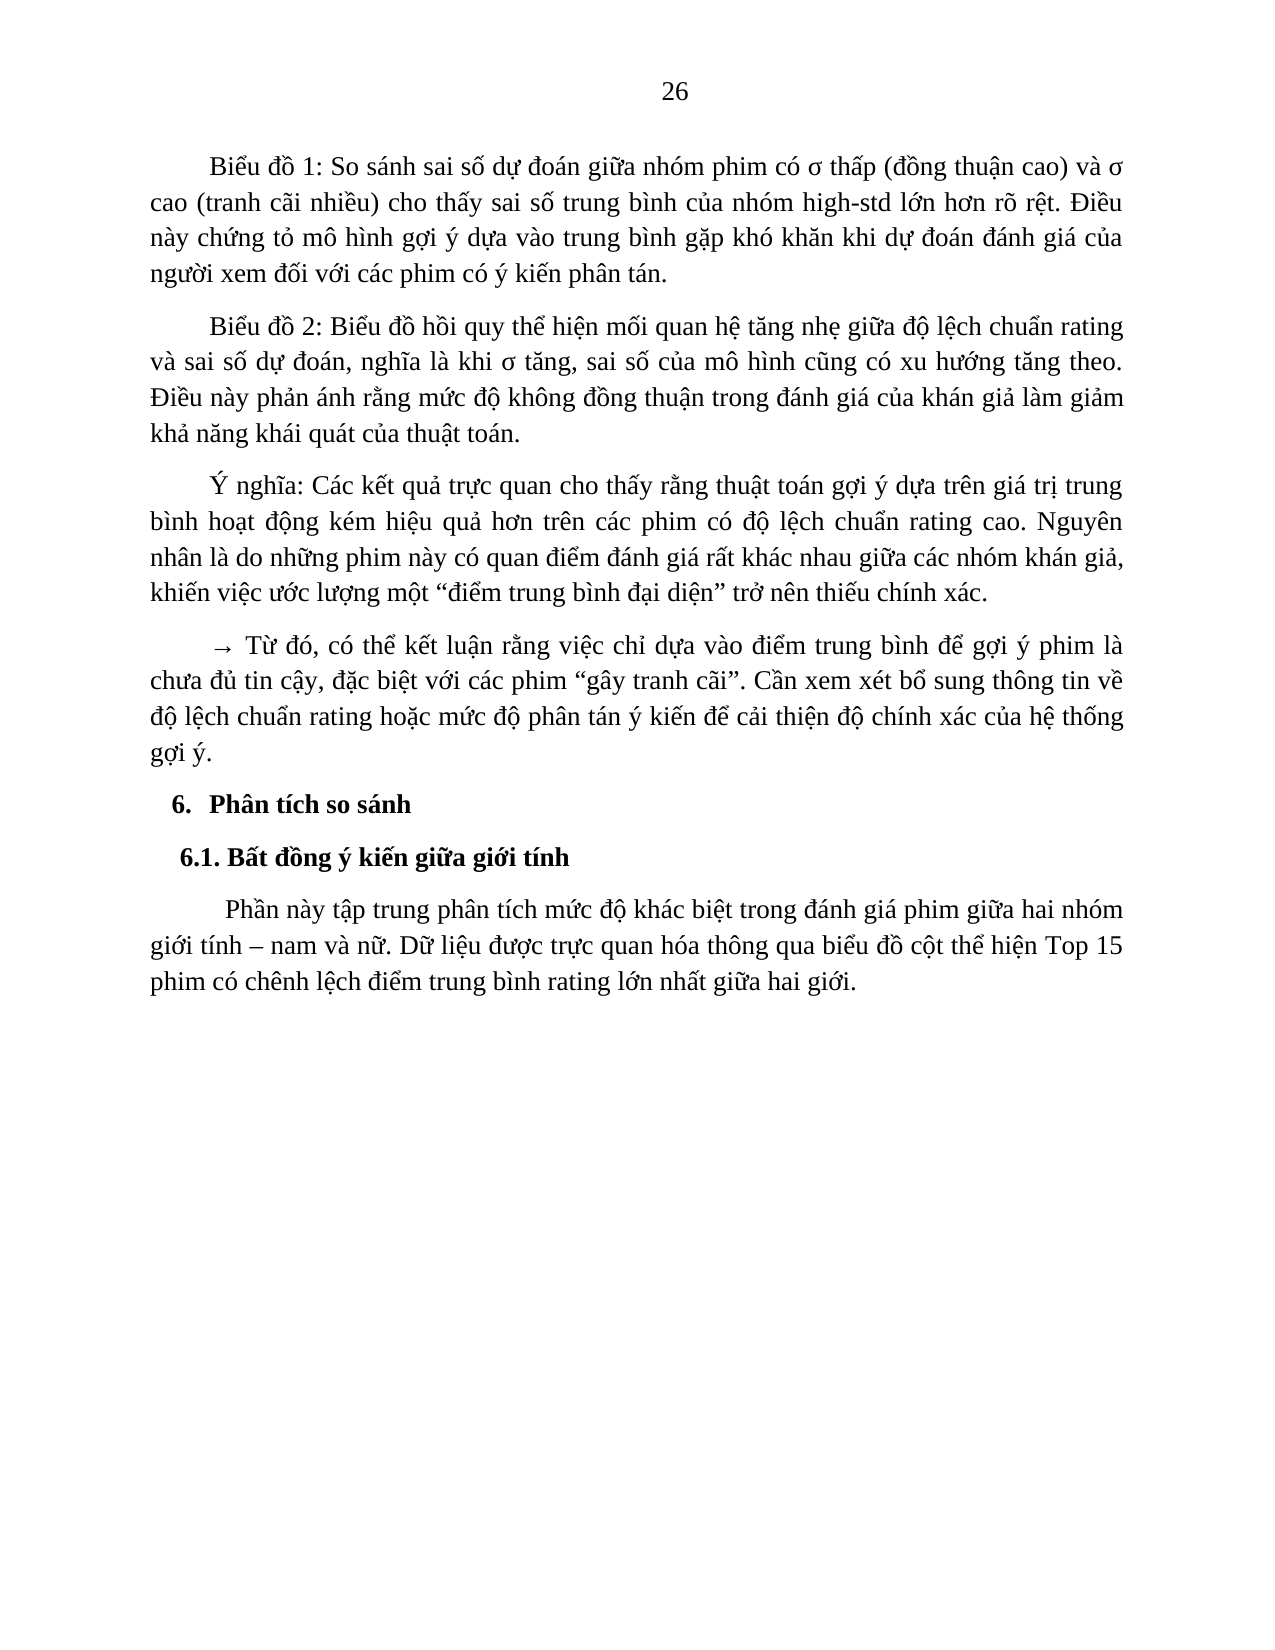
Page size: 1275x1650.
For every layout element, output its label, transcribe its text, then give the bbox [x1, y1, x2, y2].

subtitle Phân tích so sánh [171, 788, 1125, 819]
subtitle 6.1. Bất đồng ý kiến giữa giới tính [179, 841, 1125, 872]
text Biểu đồ 2: Biểu đồ hồi quy thể hiện mối quan hệ tăng nhẹ giữa độ lệch chuẩn rating và sai số dự đoán, nghĩa là khi σ tăng, sai số của mô hình cũng có xu hướng tăng theo. Điều này phản ánh rằng mức độ không đồng thuận trong đánh giá của khán giả làm giảm khả năng khái quát của thuật toán. [150, 309, 1125, 448]
text Biểu đồ 1: So sánh sai số dự đoán giữa nhóm phim có σ thấp (đồng thuận cao) và σ cao (tranh cãi nhiều) cho thấy sai số trung bình của nhóm high-std lớn hơn rõ rệt. Điều này chứng tỏ mô hình gợi ý dựa vào trung bình gặp khó khăn khi dự đoán đánh giá của người xem đối với các phim có ý kiến phân tán. [150, 150, 1125, 288]
text Ý nghĩa: Các kết quả trực quan cho thấy rằng thuật toán gợi ý dựa trên giá trị trung bình hoạt động kém hiệu quả hơn trên các phim có độ lệch chuẩn rating cao. Nguyên nhân là do những phim này có quan điểm đánh giá rất khác nhau giữa các nhóm khán giả, khiến việc ước lượng một “điểm trung bình đại diện” trở nên thiếu chính xác. [150, 469, 1125, 607]
text → Từ đó, có thể kết luận rằng việc chỉ dựa vào điểm trung bình để gợi ý phim là chưa đủ tin cậy, đặc biệt với các phim “gây tranh cãi”. Cần xem xét bổ sung thông tin về độ lệch chuẩn rating hoặc mức độ phân tán ý kiến để cải thiện độ chính xác của hệ thống gợi ý. [150, 629, 1125, 767]
text Phần này tập trung phân tích mức độ khác biệt trong đánh giá phim giữa hai nhóm giới tính – nam và nữ. Dữ liệu được trực quan hóa thông qua biểu đồ cột thể hiện Top 15 phim có chênh lệch điểm trung bình rating lớn nhất giữa hai giới. [150, 893, 1125, 996]
